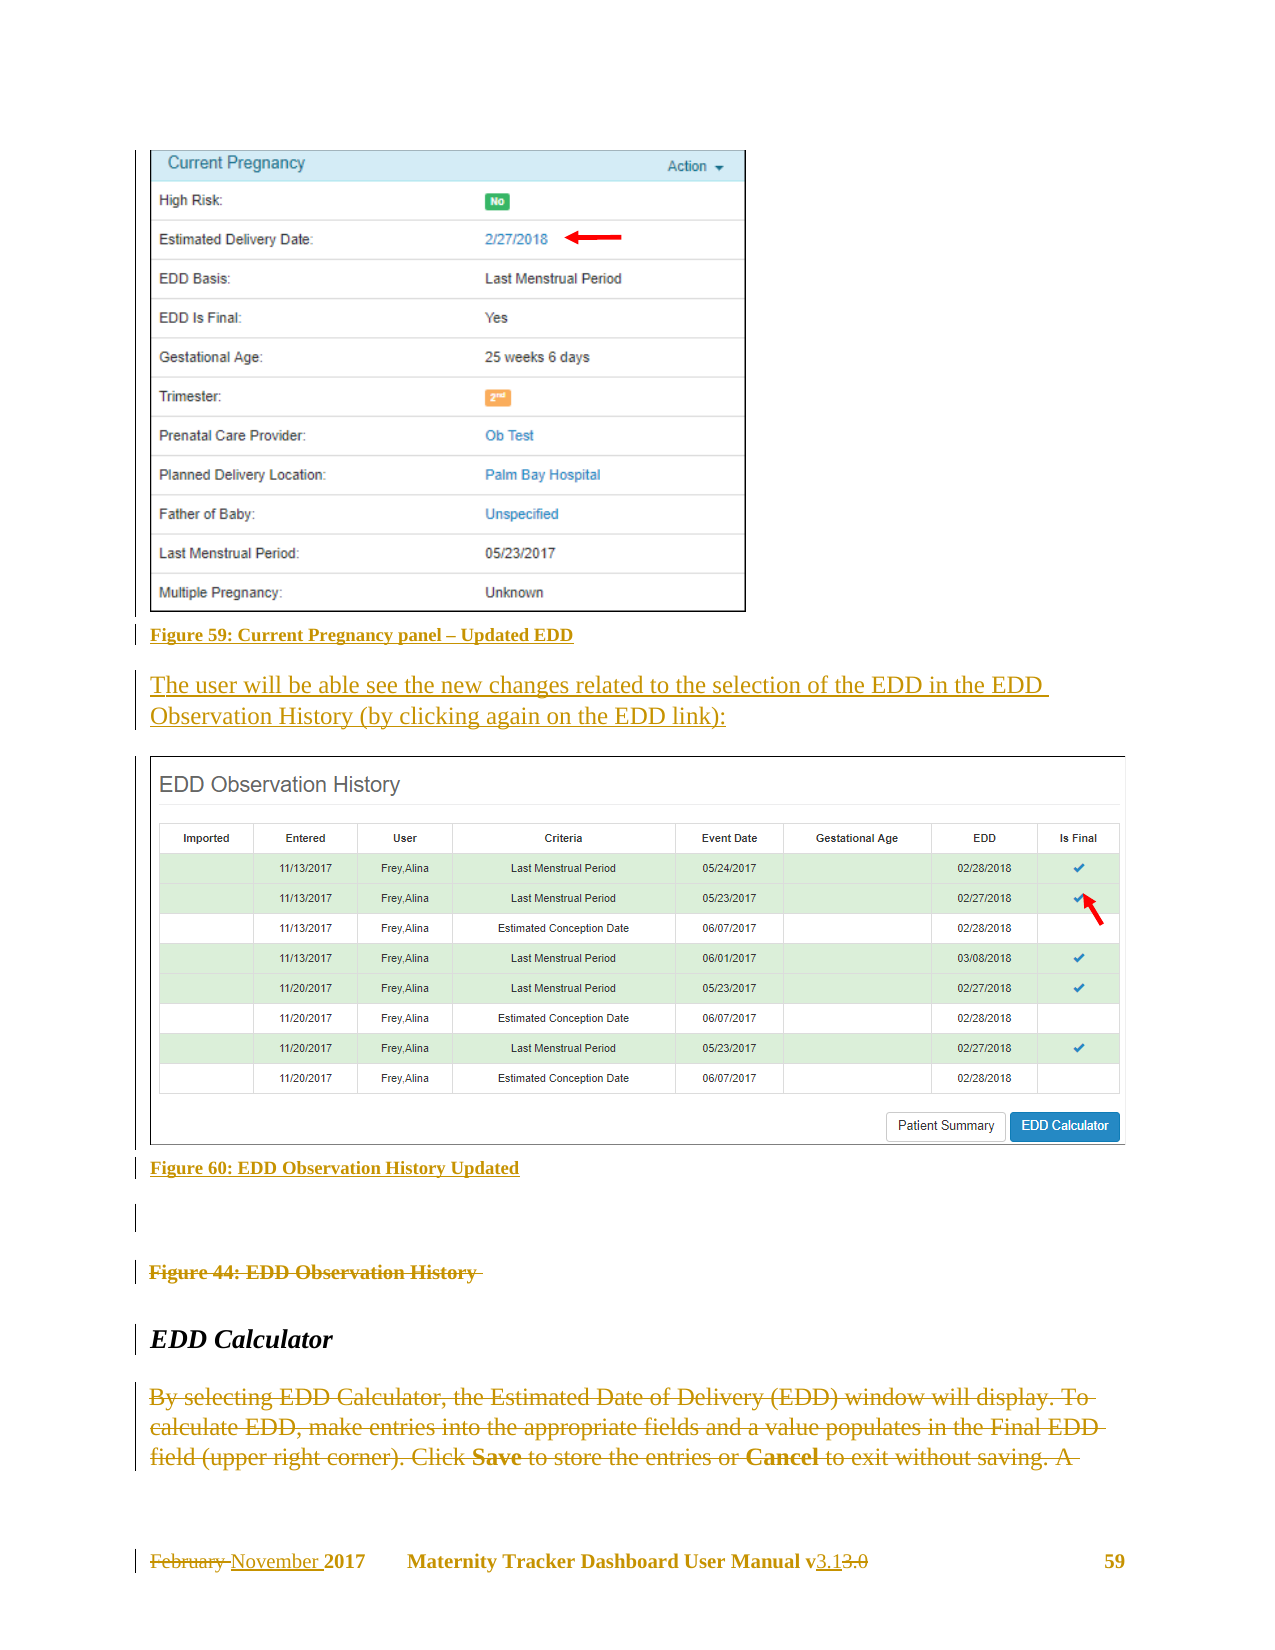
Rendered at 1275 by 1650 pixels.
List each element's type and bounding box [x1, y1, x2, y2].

picture [150, 150, 746, 612]
picture [150, 756, 1125, 1145]
